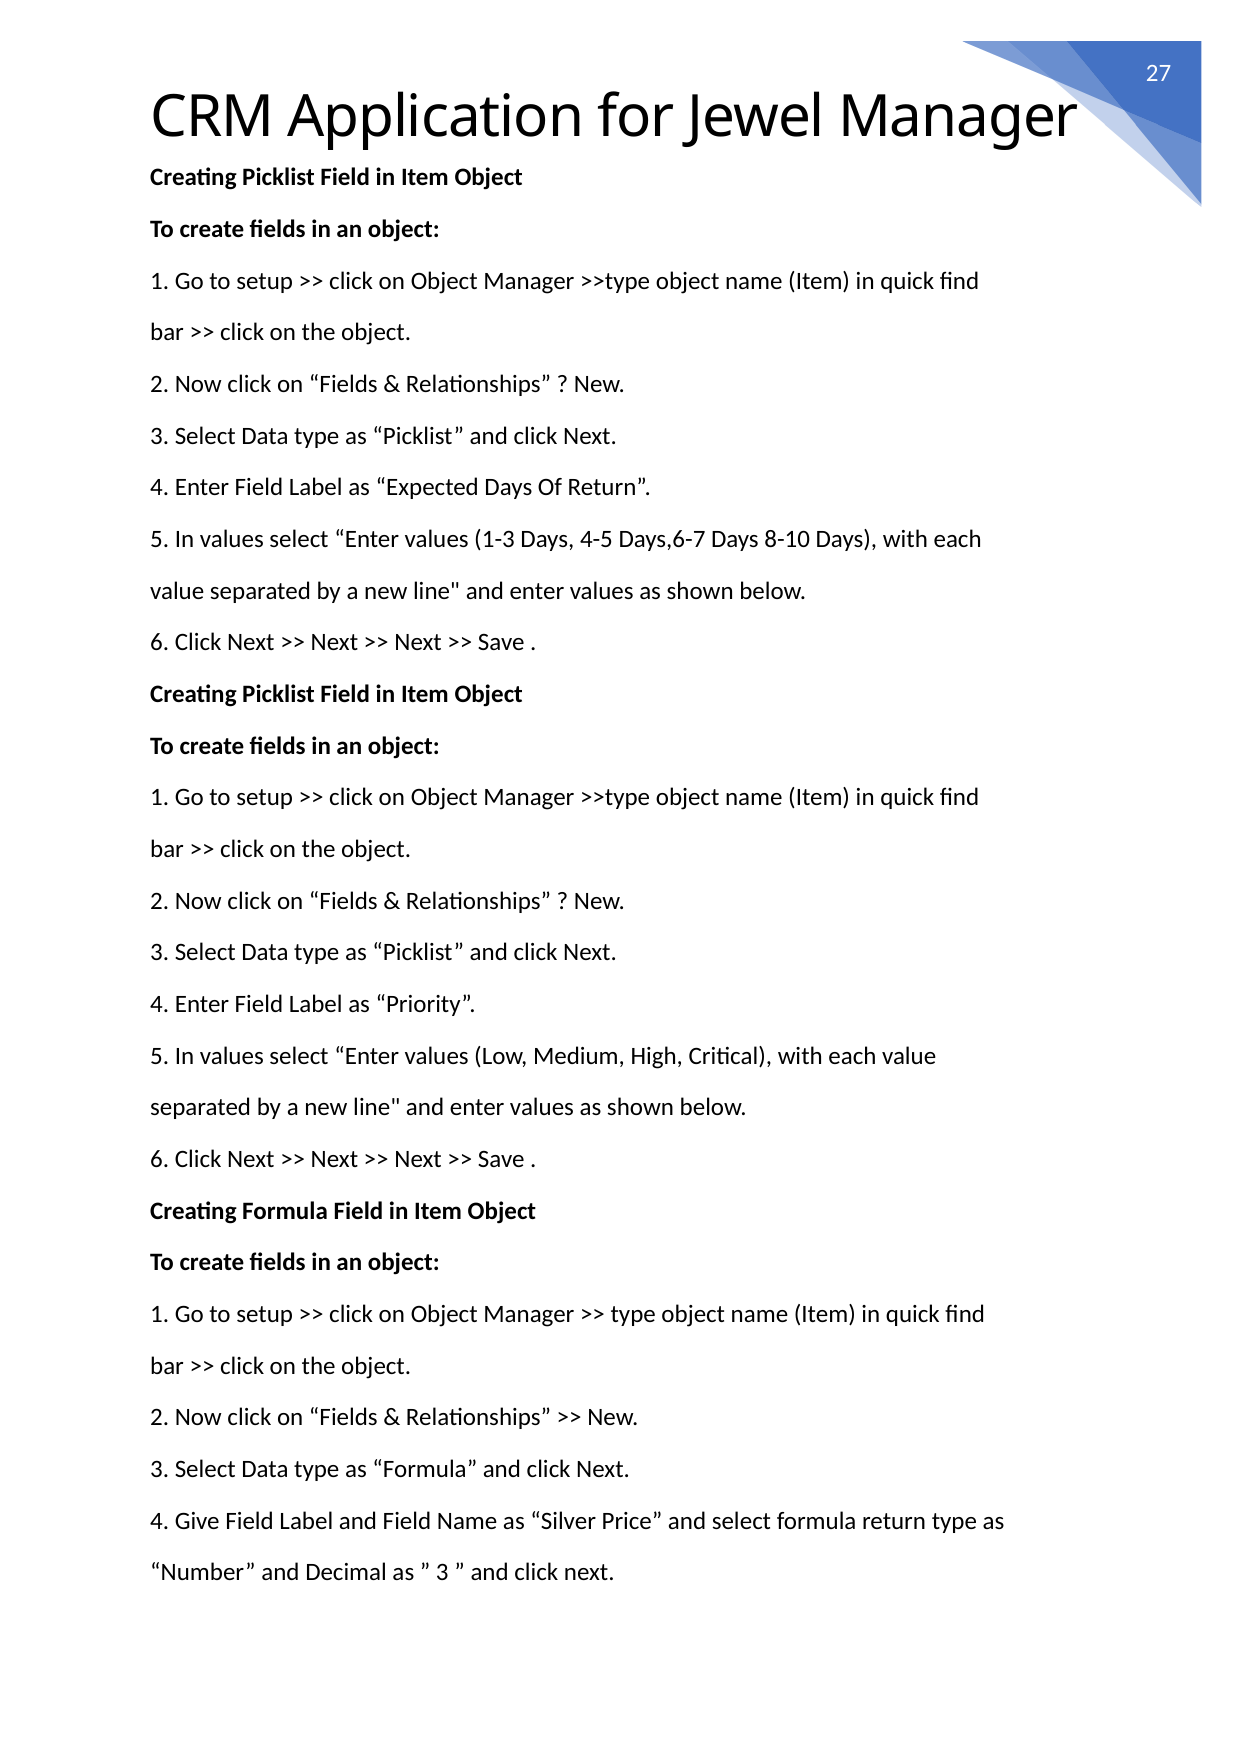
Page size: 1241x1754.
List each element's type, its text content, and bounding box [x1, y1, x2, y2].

text value separated by a new line" and enter values as shown below. [150, 575, 1090, 605]
text Creating Picklist Field in Item Object [150, 678, 1090, 709]
text 3. Select Data type as “Formula” and click Next. [150, 1453, 1090, 1484]
text 5. In values select “Enter values (1-3 Days, 4-5 Days,6-7 Days 8-10 Days), with each [150, 523, 1090, 554]
text 3. Select Data type as “Picklist” and click Next. [150, 937, 1090, 967]
text 6. Click Next >> Next >> Next >> Save . [150, 627, 1090, 657]
text bar >> click on the object. [150, 1350, 1090, 1380]
picture [964, 121, 979, 132]
text bar >> click on the object. [150, 833, 1090, 864]
text 2. Now click on “Fields & Relationships” ? New. [150, 368, 1090, 399]
text 2. Now click on “Fields & Relationships” ? New. [150, 885, 1090, 915]
text To create fields in an object: [150, 730, 1090, 760]
text 4. Give Field Label and Field Name as “Silver Price” and select formula return type as [150, 1505, 1090, 1535]
picture [962, 108, 979, 120]
text separated by a new line" and enter values as shown below. [150, 1092, 1090, 1122]
text 1. Go to setup >> click on Object Manager >>type object name (Item) in quick find [150, 782, 1090, 812]
picture [962, 41, 1202, 207]
text To create fields in an object: [150, 1247, 1090, 1277]
text 1. Go to setup >> click on Object Manager >>type object name (Item) in quick find [150, 265, 1090, 295]
text 1. Go to setup >> click on Object Manager >> type object name (Item) in quick find [150, 1298, 1090, 1329]
text 5. In values select “Enter values (Low, Medium, High, Critical), with each value [150, 1040, 1090, 1070]
text 3. Select Data type as “Picklist” and click Next. [150, 420, 1090, 450]
text To create fields in an object: [150, 213, 1090, 244]
text 6. Click Next >> Next >> Next >> Save . [150, 1143, 1090, 1174]
text 4. Enter Field Label as “Priority”. [150, 988, 1090, 1019]
text Creating Picklist Field in Item Object [150, 162, 1090, 192]
text “Number” and Decimal as ” 3 ” and click next. [150, 1557, 1090, 1587]
text 2. Now click on “Fields & Relationships” >> New. [150, 1402, 1090, 1432]
text 4. Enter Field Label as “Expected Days Of Return”. [150, 472, 1090, 502]
text Creating Formula Field in Item Object [150, 1195, 1090, 1225]
text bar >> click on the object. [150, 317, 1090, 347]
